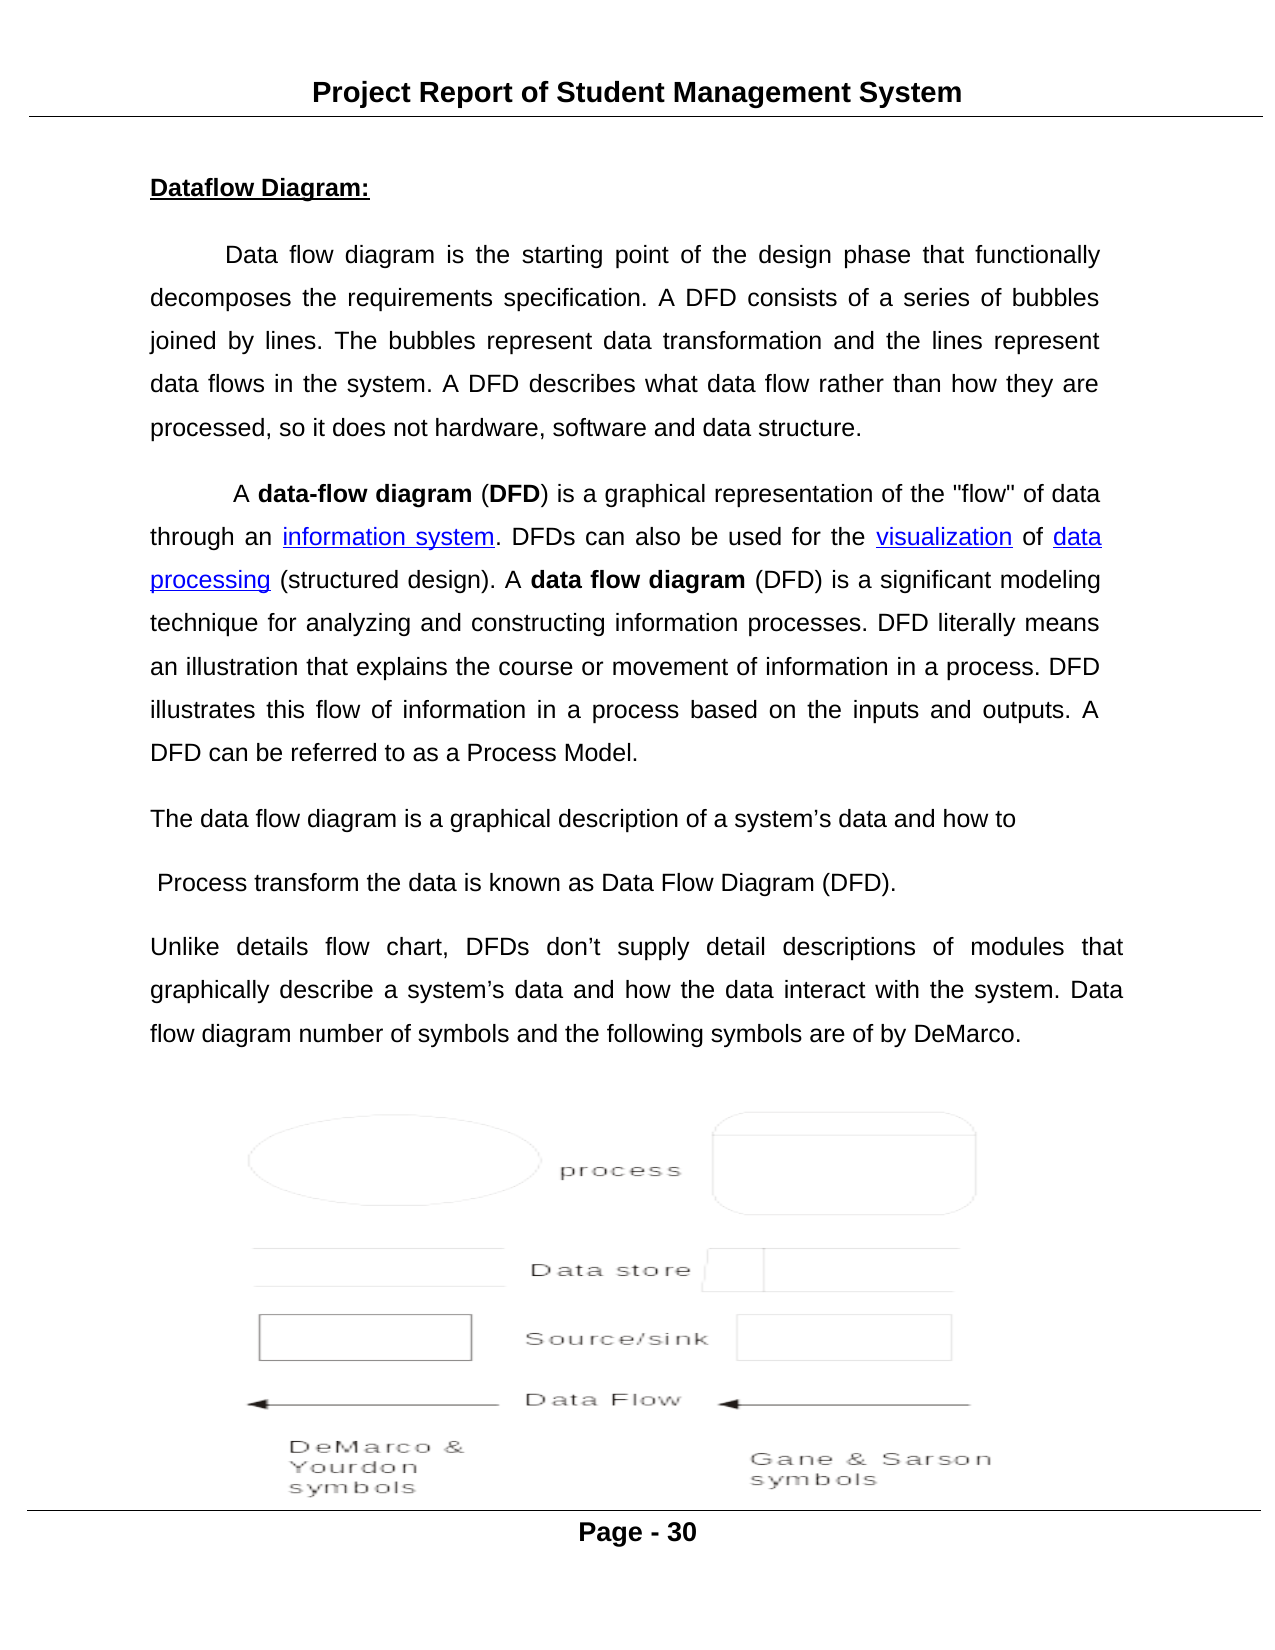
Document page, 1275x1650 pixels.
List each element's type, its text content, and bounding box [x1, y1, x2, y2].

text Process transform the data is known as Data Flow Diagram (DFD). [150, 868, 1125, 897]
text A data-flow diagram (DFD) is a graphical representation of the "flow" of data through an information system. DFDs can also be used for the visualization of data processing (structured design). A data flow diagram (DFD) is a significant modeling technique for analyzing and constructing information processes. DFD literally means an illustration that explains the course or movement of information in a process. DFD illustrates this flow of information in a process based on the inputs and outputs. A DFD can be referred to as a Process Model. [150, 479, 1102, 767]
text The data flow diagram is a graphical description of a system’s data and how to [150, 804, 1125, 833]
text Unlike details flow chart, DFDs don’t supply detail descriptions of modules that graphically describe a system’s data and how the data interact with the system. Data flow diagram number of symbols and the following symbols are of by DeMarco. [150, 932, 1125, 1047]
text Dataflow Diagram: [150, 173, 1102, 202]
text Data flow diagram is the starting point of the design phase that functionally decomposes the requirements specification. A DFD consists of a series of bubbles joined by lines. The bubbles represent data transformation and the lines represent data flows in the system. A DFD describes what data flow rather than how they are processed, so it does not hardware, software and data structure. [150, 240, 1102, 441]
